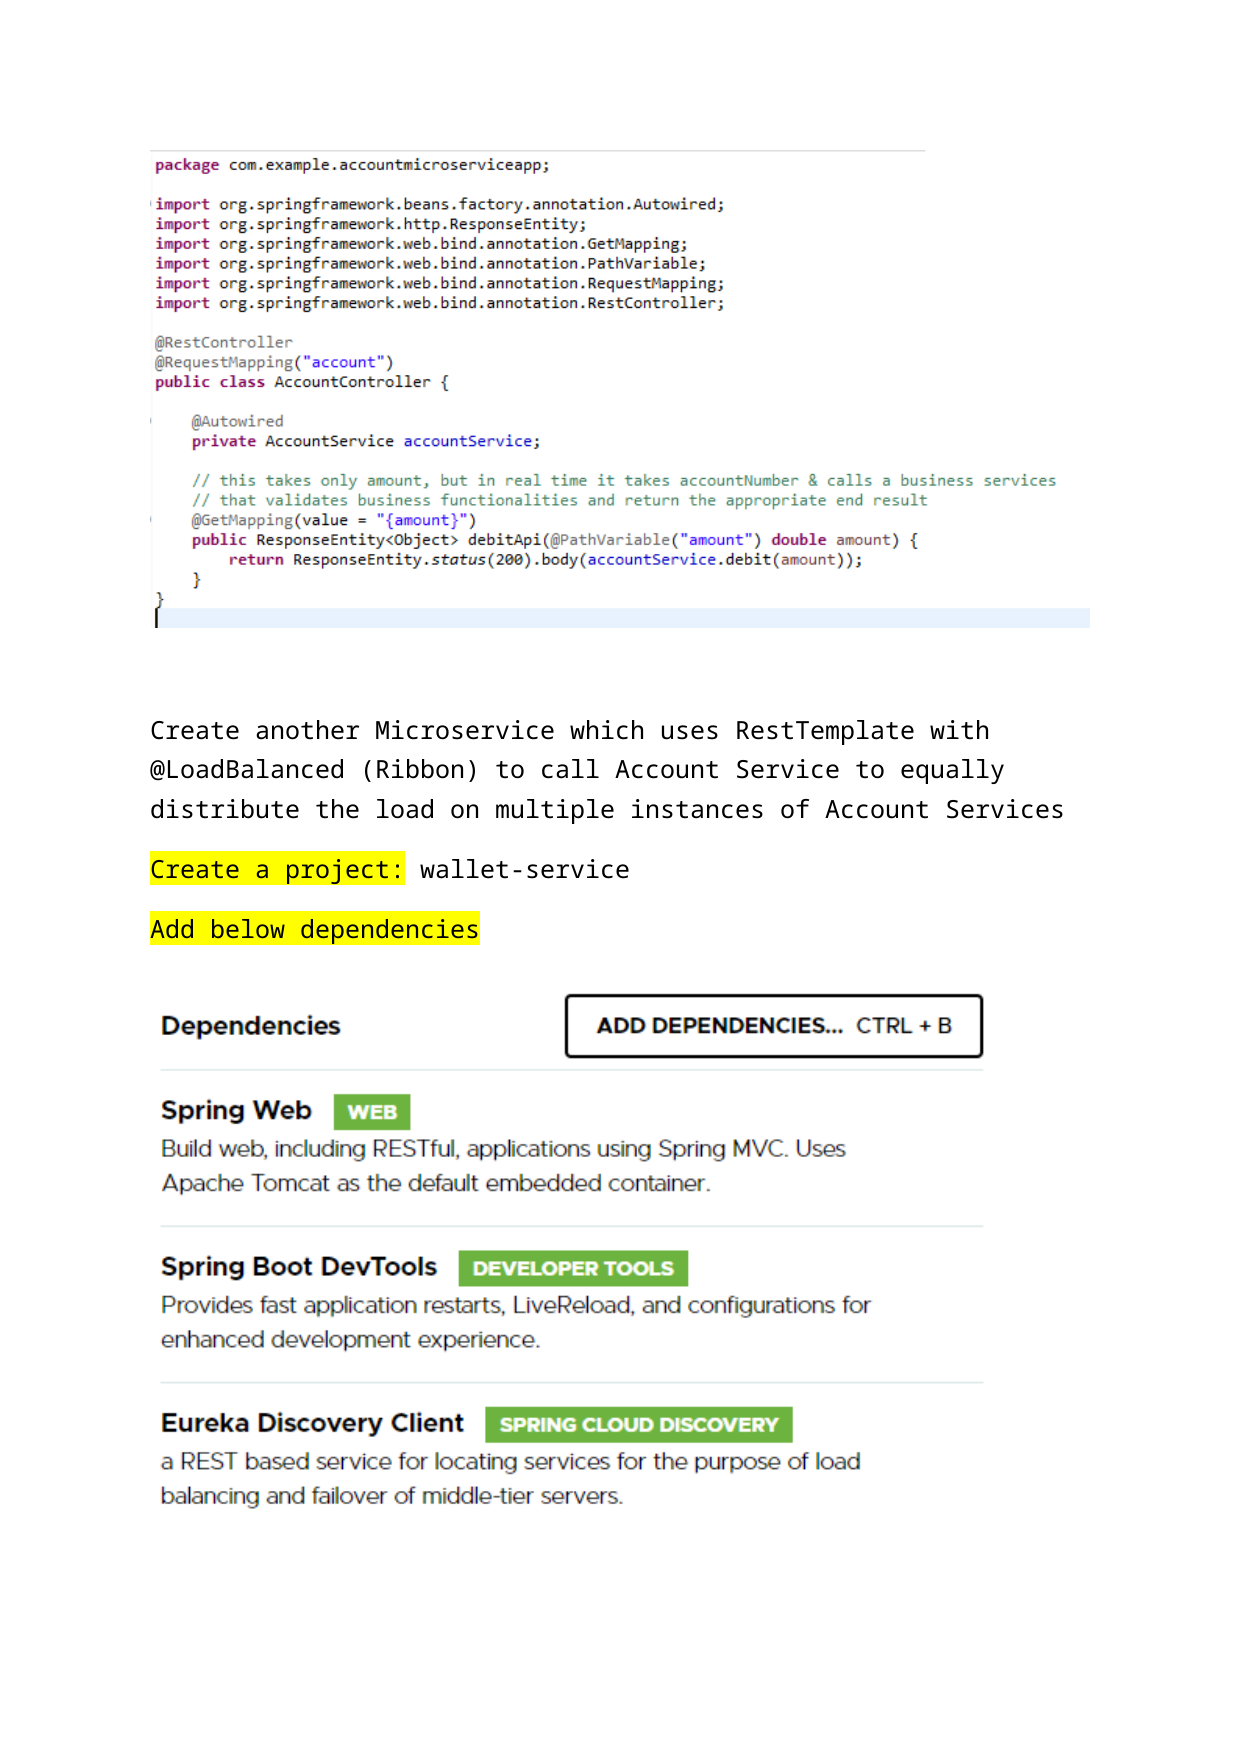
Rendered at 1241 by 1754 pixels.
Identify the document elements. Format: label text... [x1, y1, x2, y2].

text Create another Microservice which uses RestTemplate with @LoadBalanced (Ribbon) to call Account Service to equally distribute the load on multiple instances of Account Services [150, 713, 1090, 825]
text Create a project: wallet-service [405, 851, 1090, 885]
picture [150, 949, 996, 1515]
picture [150, 150, 1090, 628]
